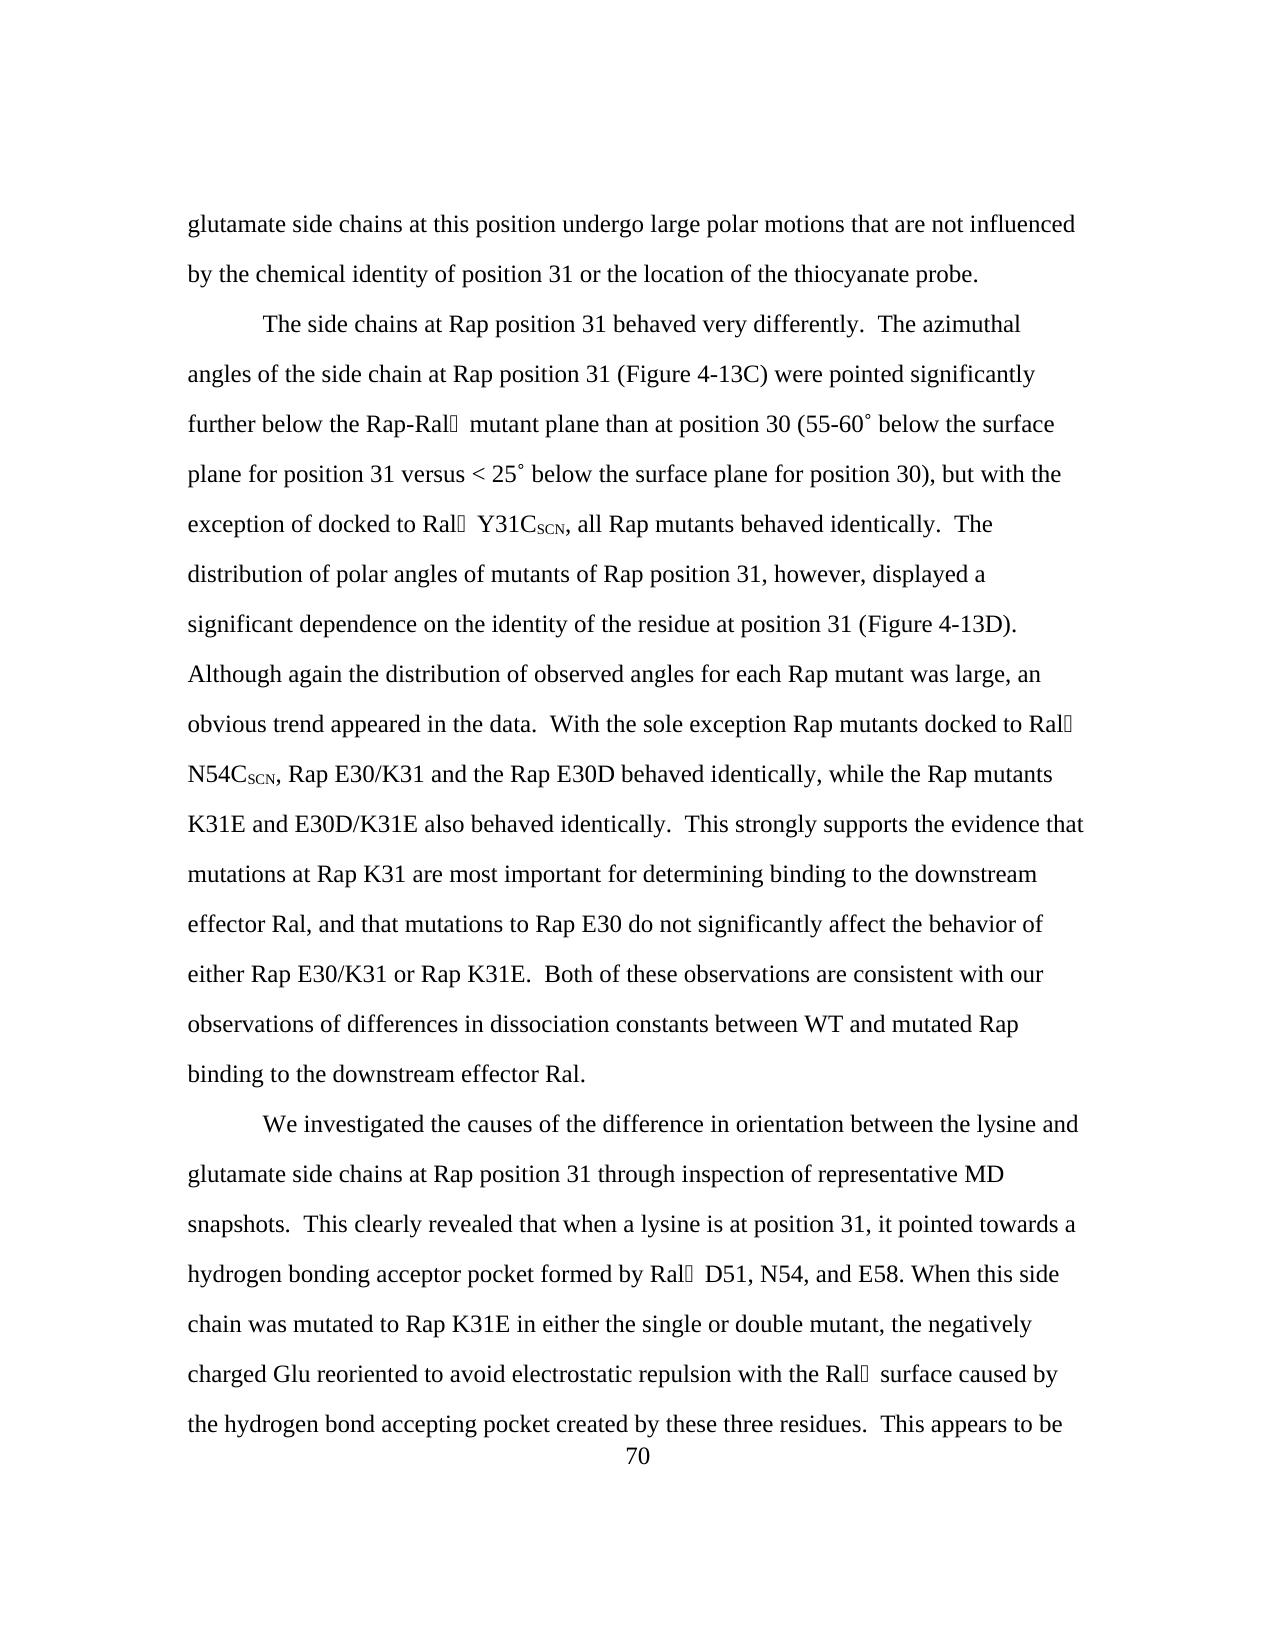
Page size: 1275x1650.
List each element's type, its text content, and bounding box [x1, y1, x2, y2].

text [187, 187, 1087, 287]
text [187, 1087, 1087, 1437]
